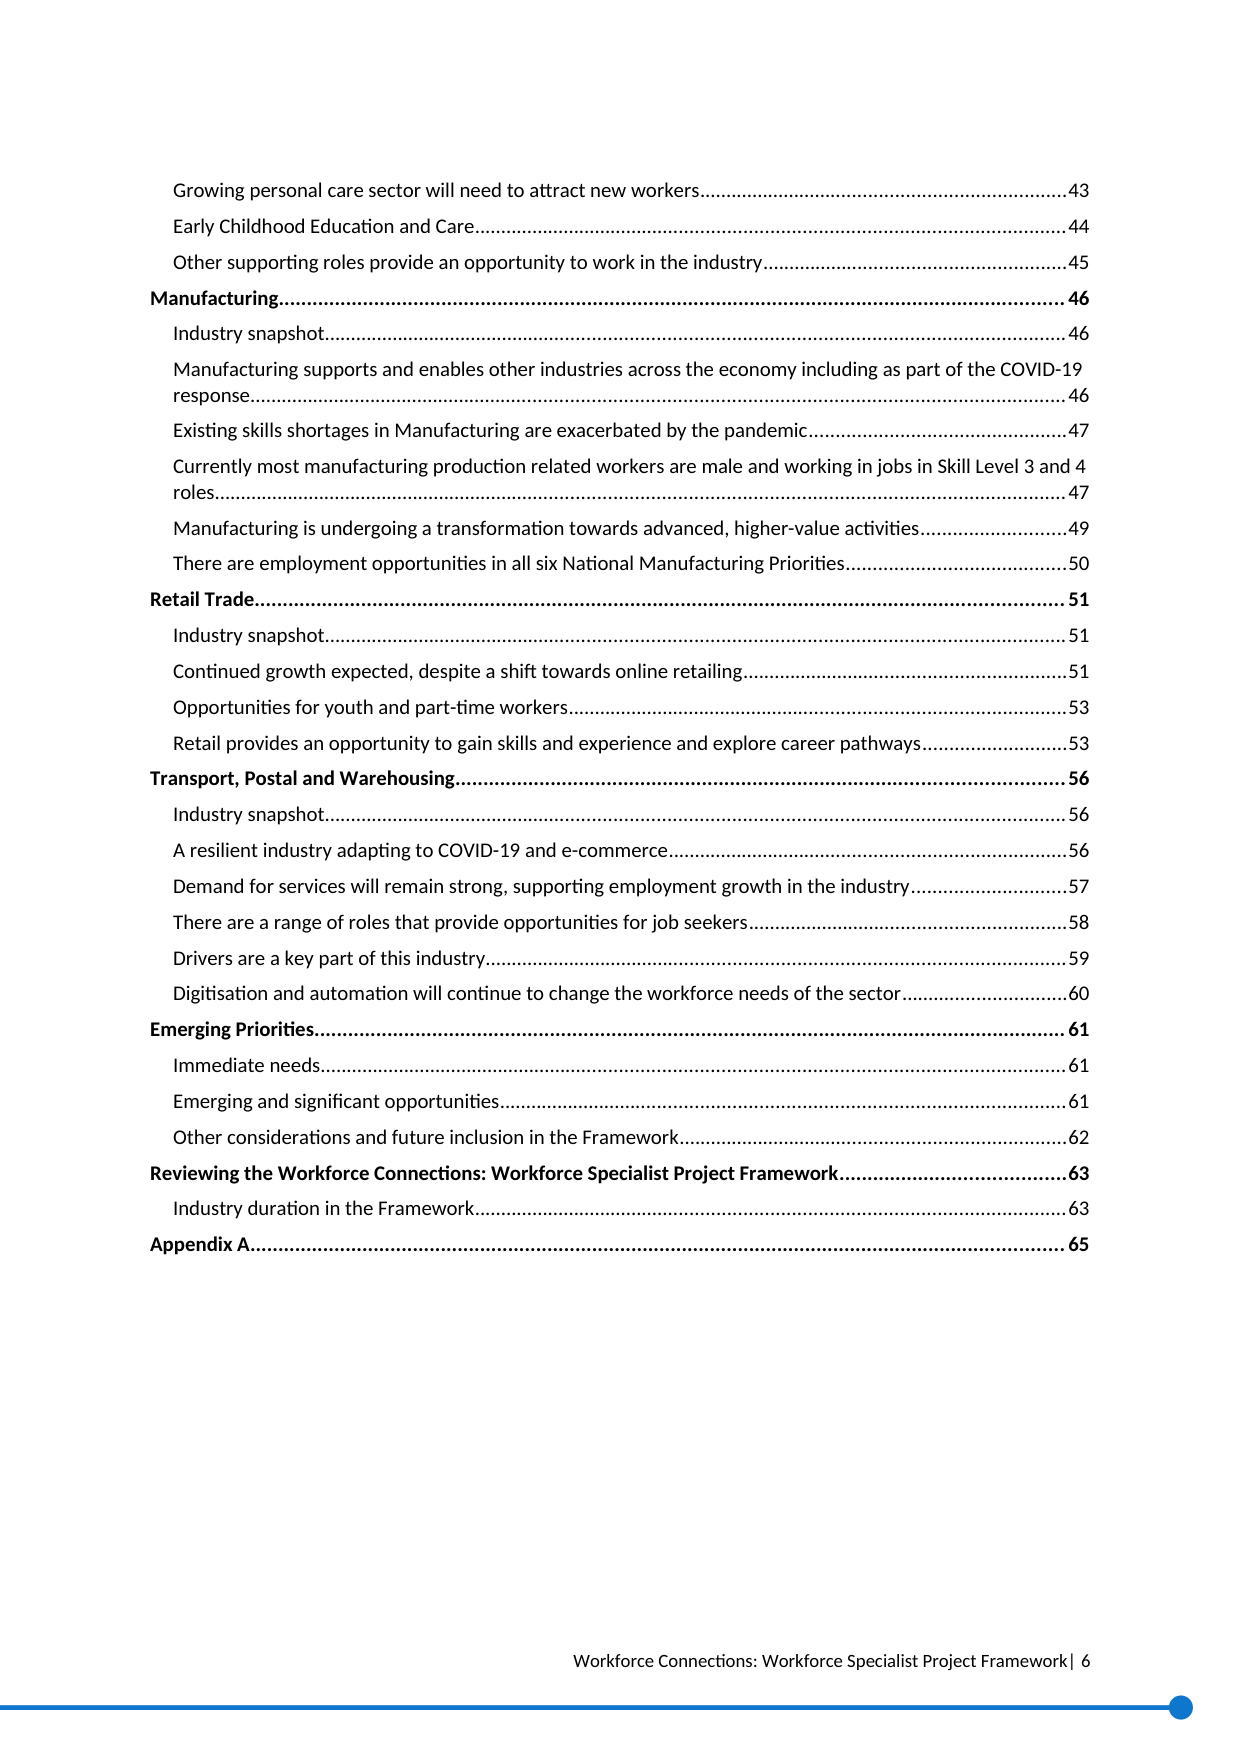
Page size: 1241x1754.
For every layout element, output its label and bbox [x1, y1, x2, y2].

picture [0, 1683, 1241, 1754]
